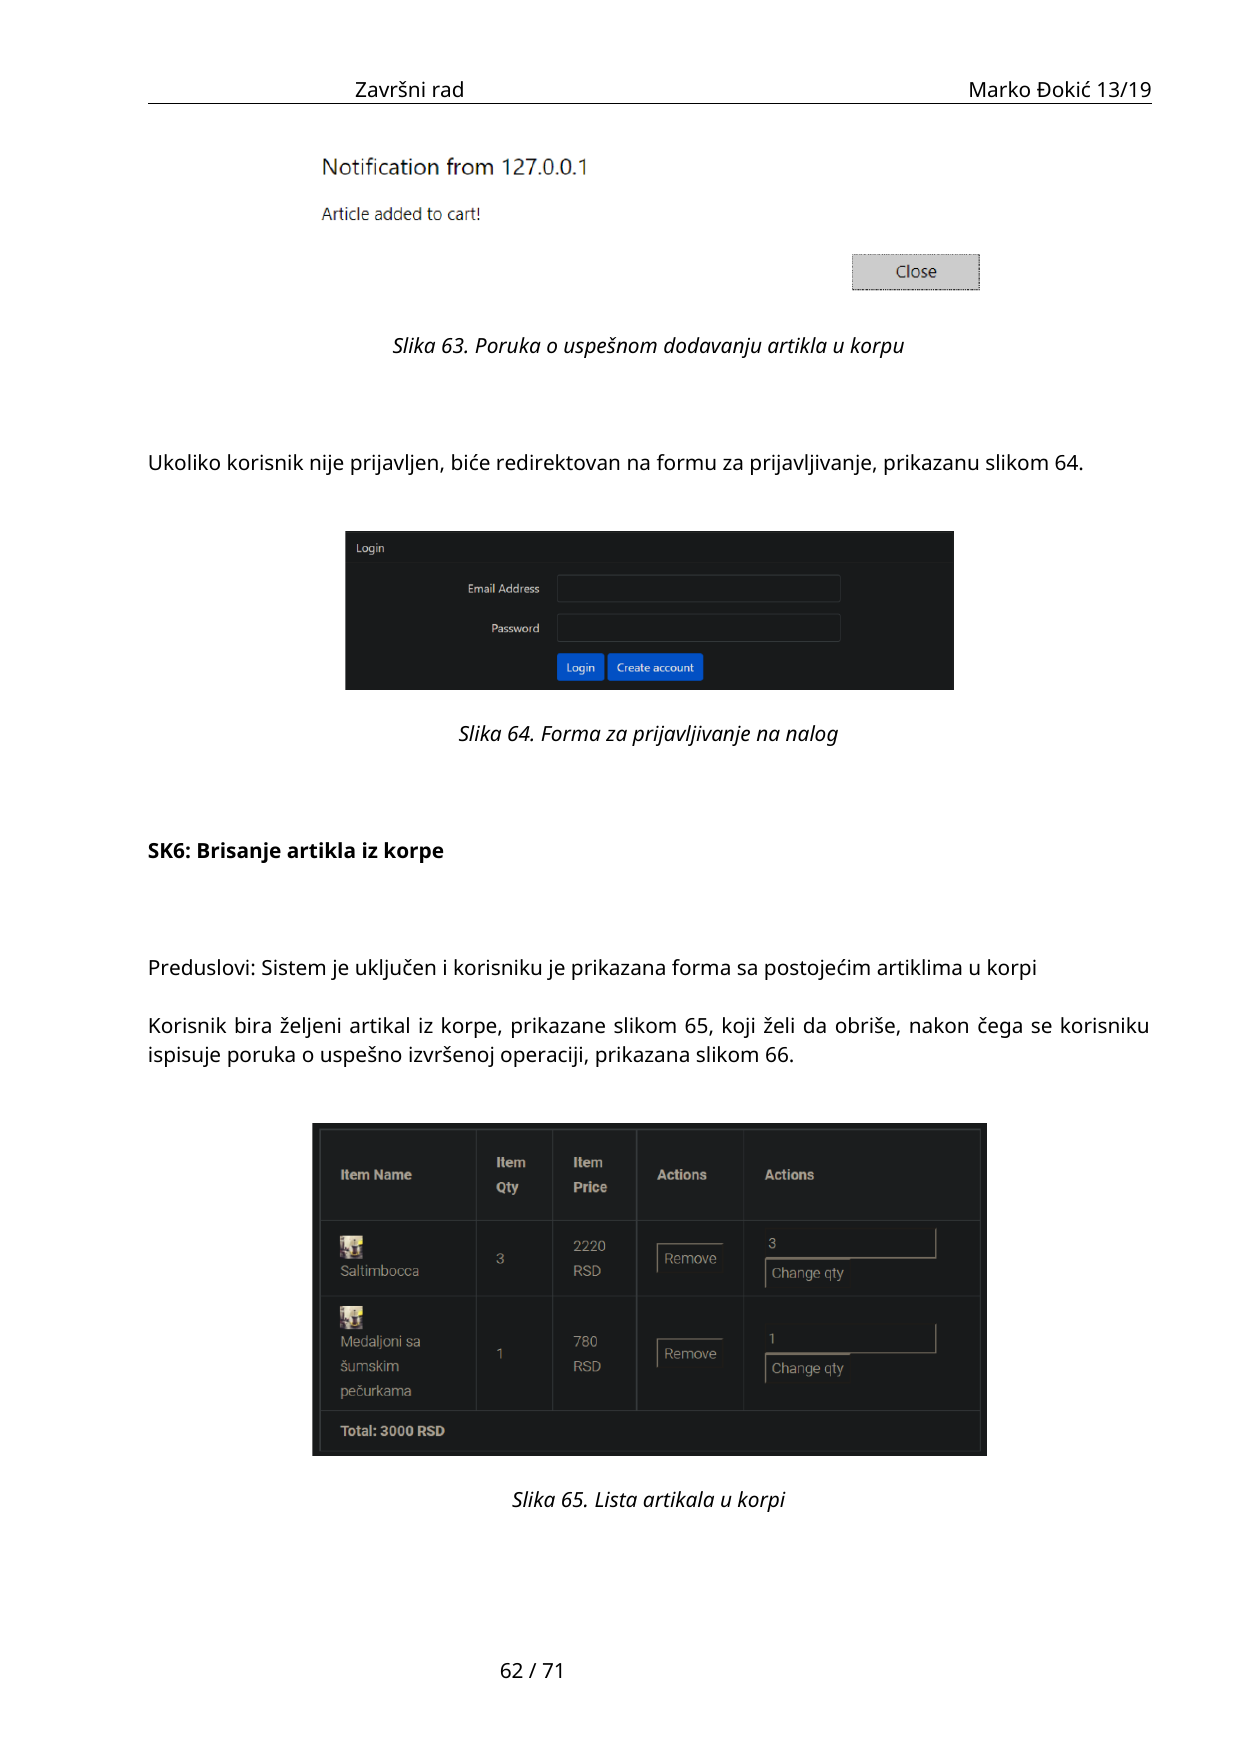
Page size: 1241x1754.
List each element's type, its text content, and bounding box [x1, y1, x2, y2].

picture [312, 1123, 987, 1456]
text Slika 65. Lista artikala u korpi [148, 1486, 1152, 1514]
text Slika 63. Poruka o uspešnom dodavanju artikla u korpu [148, 331, 1152, 359]
picture [310, 147, 990, 301]
text Korisnik bira željeni artikal iz korpe, prikazane slikom 65, koji želi da obriše, nakon čega se korisniku ispisuje poruka o uspešno izvršenoj operaciji, prikazana slikom 66. [148, 1012, 1152, 1094]
text SK6: Brisanje artikla iz korpe [148, 836, 1152, 865]
text Preduslovi: Sistem je uključen i korisniku je prikazana forma sa postojećim artiklima u korpi [148, 953, 1152, 982]
text Ukoliko korisnik nije prijavljen, biće redirektovan na formu za prijavljivanje, prikazanu slikom 64. [148, 448, 1152, 502]
text Slika 64. Forma za prijavljivanje na nalog [148, 719, 1152, 748]
picture [345, 531, 954, 690]
